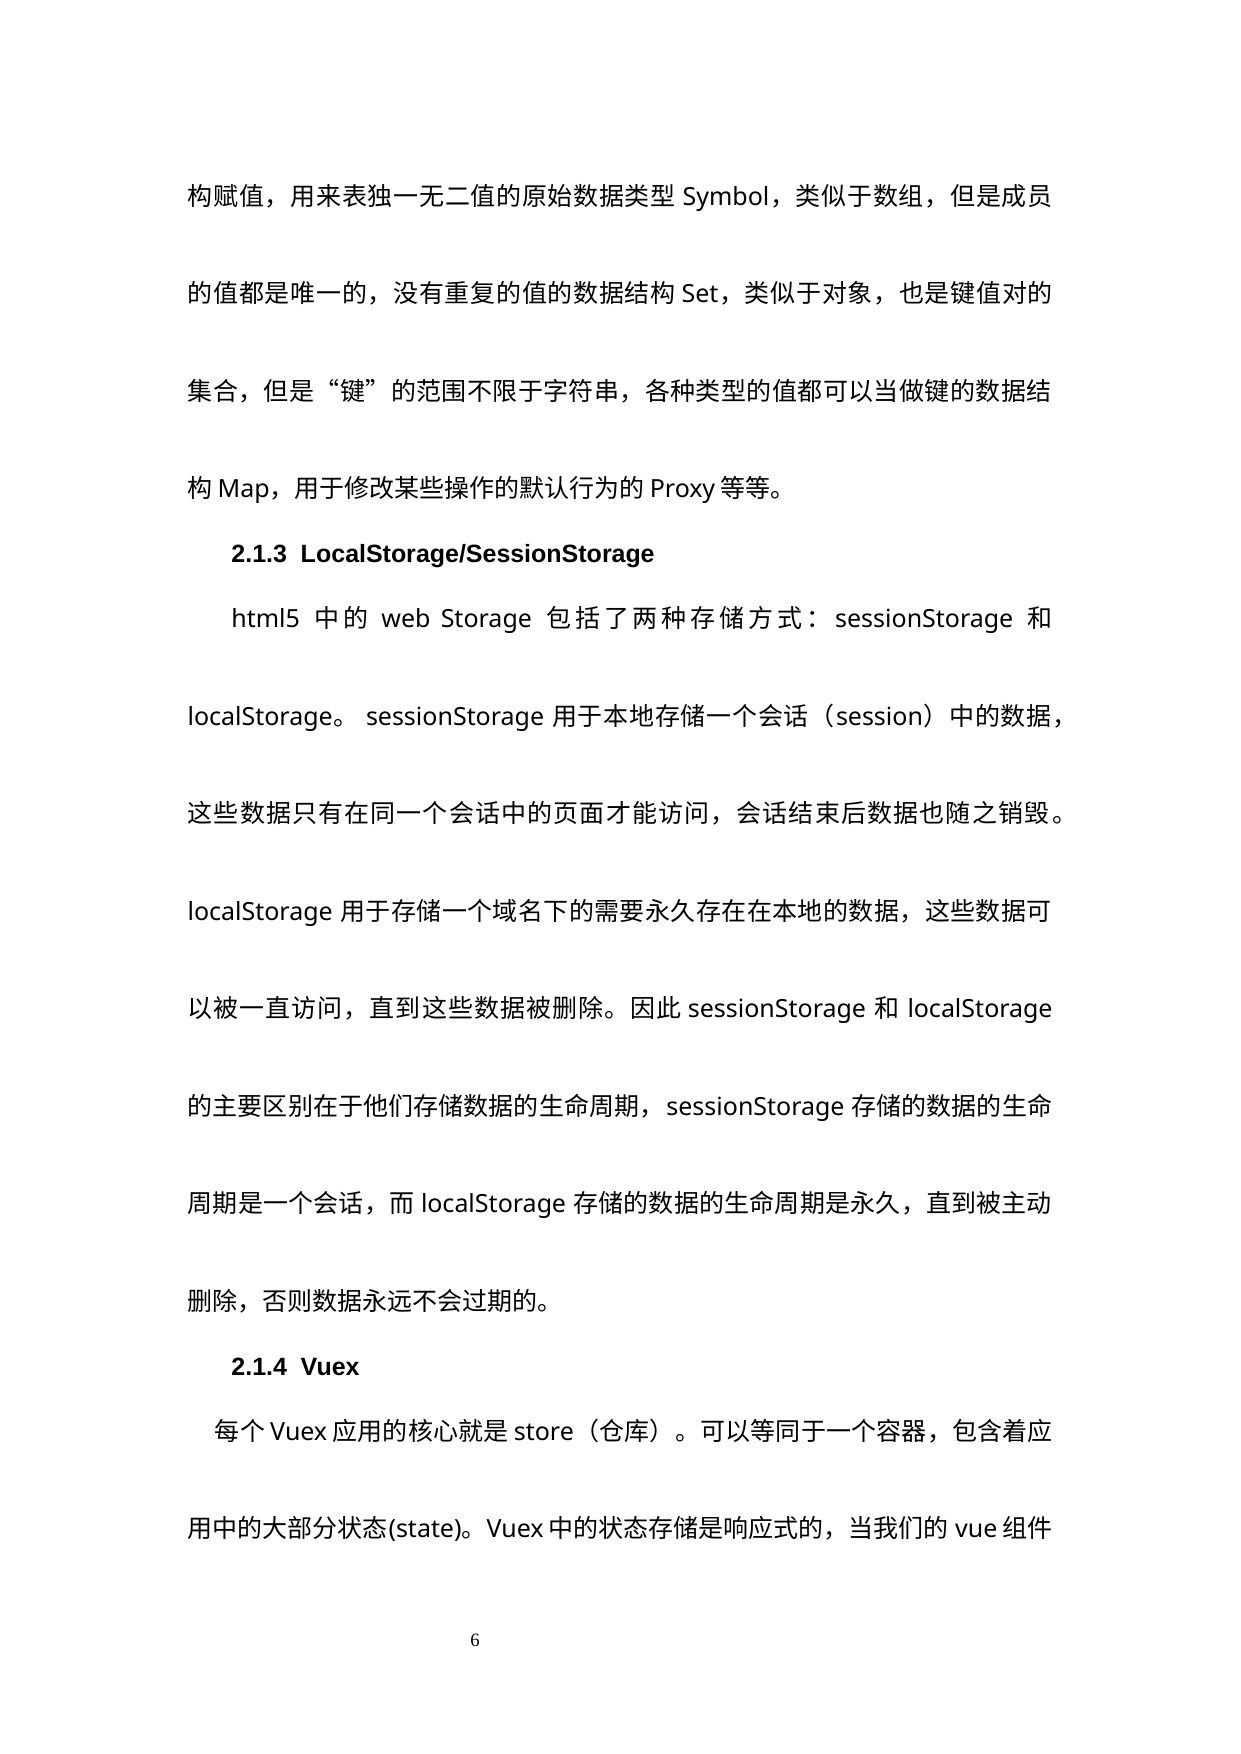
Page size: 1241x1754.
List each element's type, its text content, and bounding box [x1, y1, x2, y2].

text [187, 162, 1053, 519]
text html5 中的 web Storage 包括了两种存储方式：sessionStorage 和 localStorage。 sessionStorage 用于本地存储一个会话（session）中的数据，这些数据只有在同一个会话中的页面才能访问，会话结束后数据也随之销毁。localStorage 用于存储一个域名下的需要永久存在在本地的数据，这些数据可以被一直访问，直到这些数据被删除。因此sessionStorage 和 localStorage 的主要区别在于他们存储数据的生命周期，sessionStorage 存储的数据的生命周期是一个会话，而 localStorage 存储的数据的生命周期是永久，直到被主动删除，否则数据永远不会过期的。 [187, 584, 1053, 1332]
text 2.1.3 LocalStorage/SessionStorage [187, 538, 1053, 570]
text 2.1.4 Vuex [187, 1350, 1053, 1383]
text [187, 1397, 1053, 1559]
